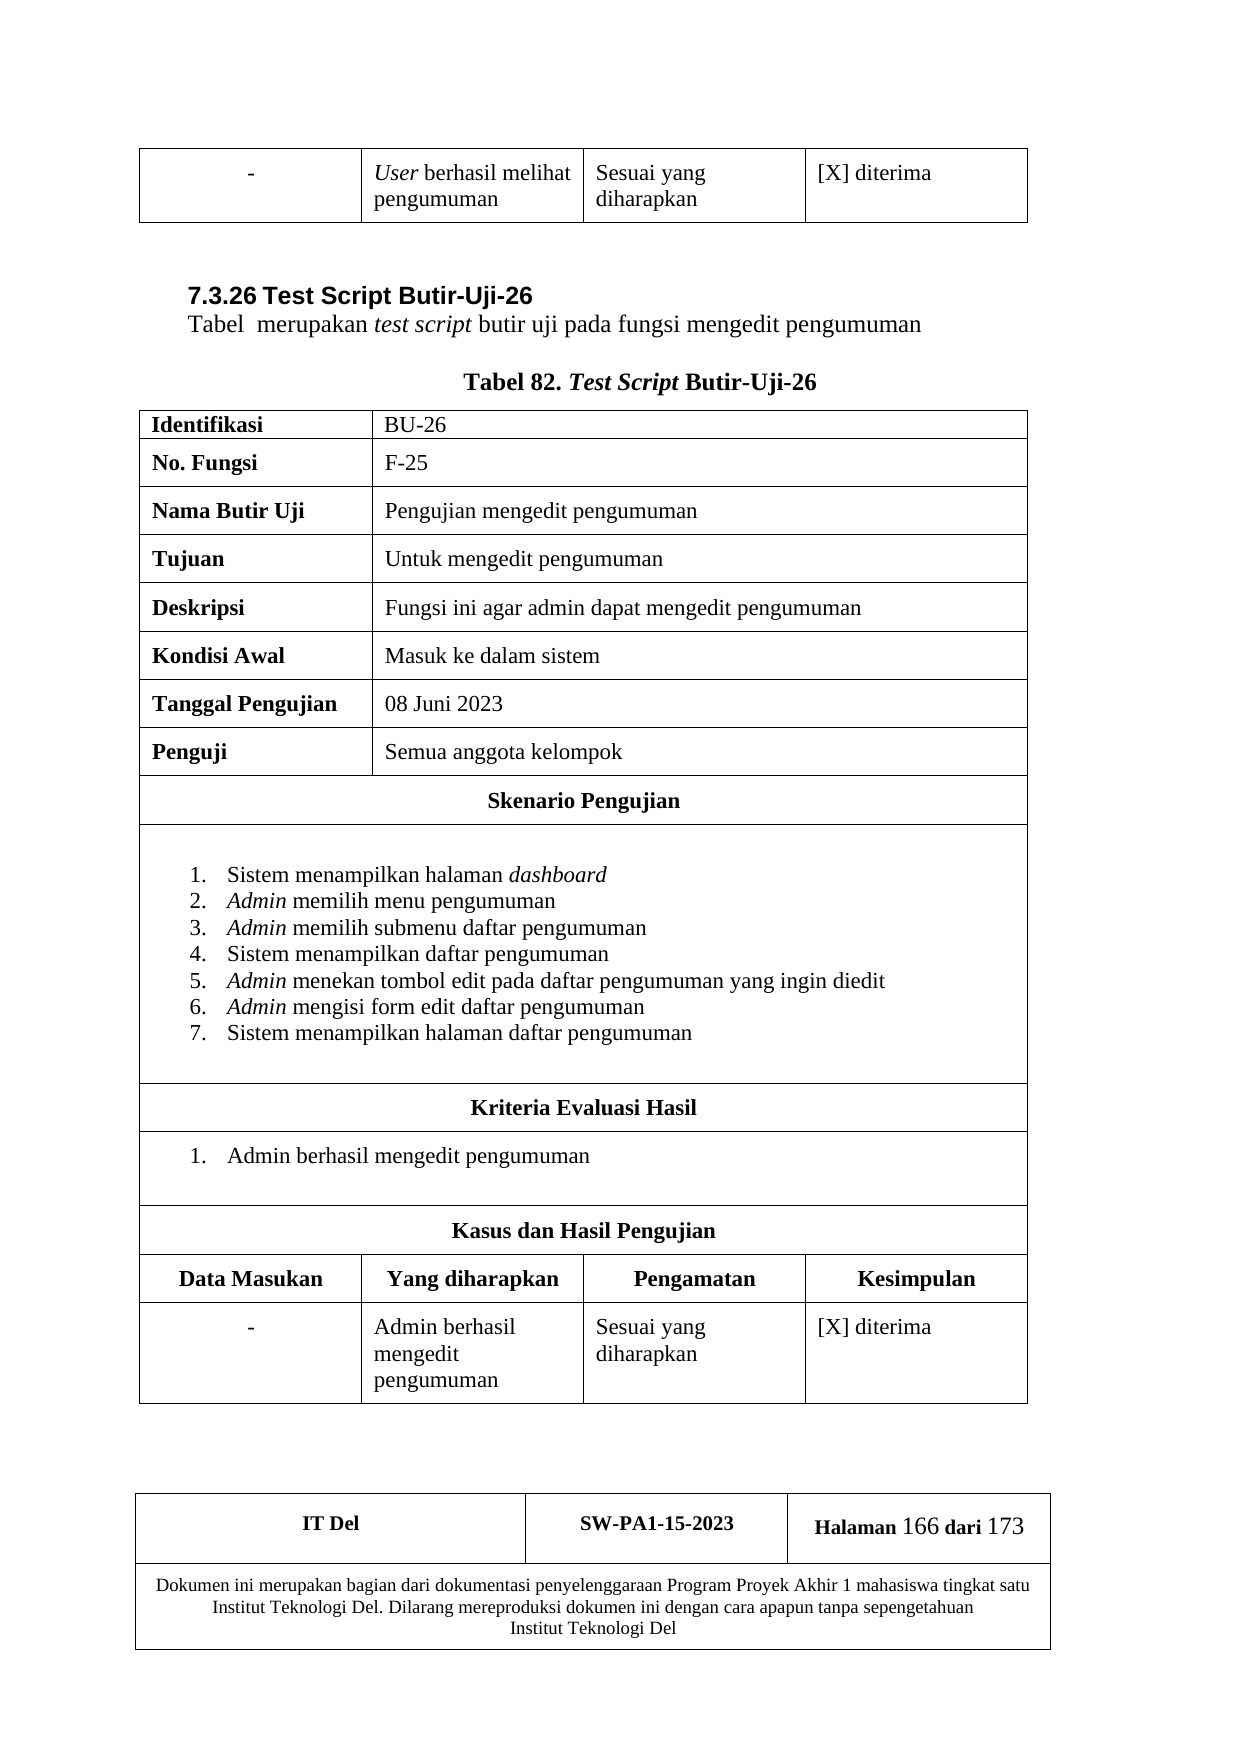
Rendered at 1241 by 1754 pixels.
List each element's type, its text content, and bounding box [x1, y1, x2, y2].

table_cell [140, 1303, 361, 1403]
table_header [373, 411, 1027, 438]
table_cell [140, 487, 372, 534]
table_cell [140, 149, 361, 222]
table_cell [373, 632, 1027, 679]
list Test Script Butir-Uji-26 [187, 281, 1092, 309]
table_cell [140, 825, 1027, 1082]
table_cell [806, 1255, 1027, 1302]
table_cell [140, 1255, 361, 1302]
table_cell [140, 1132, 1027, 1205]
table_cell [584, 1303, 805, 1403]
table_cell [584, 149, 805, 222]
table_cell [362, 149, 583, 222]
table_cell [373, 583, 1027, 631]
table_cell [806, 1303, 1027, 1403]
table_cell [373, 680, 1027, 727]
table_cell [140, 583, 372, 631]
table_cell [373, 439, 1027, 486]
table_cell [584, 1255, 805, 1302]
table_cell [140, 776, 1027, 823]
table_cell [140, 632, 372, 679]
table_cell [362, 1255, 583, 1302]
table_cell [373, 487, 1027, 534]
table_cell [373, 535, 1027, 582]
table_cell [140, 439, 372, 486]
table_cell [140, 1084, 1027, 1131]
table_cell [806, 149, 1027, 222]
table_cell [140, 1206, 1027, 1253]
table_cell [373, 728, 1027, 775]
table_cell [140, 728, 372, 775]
text Tabel merupakan test script butir uji pada fungsi mengedit pengumuman [187, 309, 1092, 338]
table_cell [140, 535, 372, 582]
text Tabel 82. Test Script Butir-Uji-26 [187, 367, 1092, 396]
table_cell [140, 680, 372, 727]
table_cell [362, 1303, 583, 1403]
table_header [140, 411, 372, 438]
